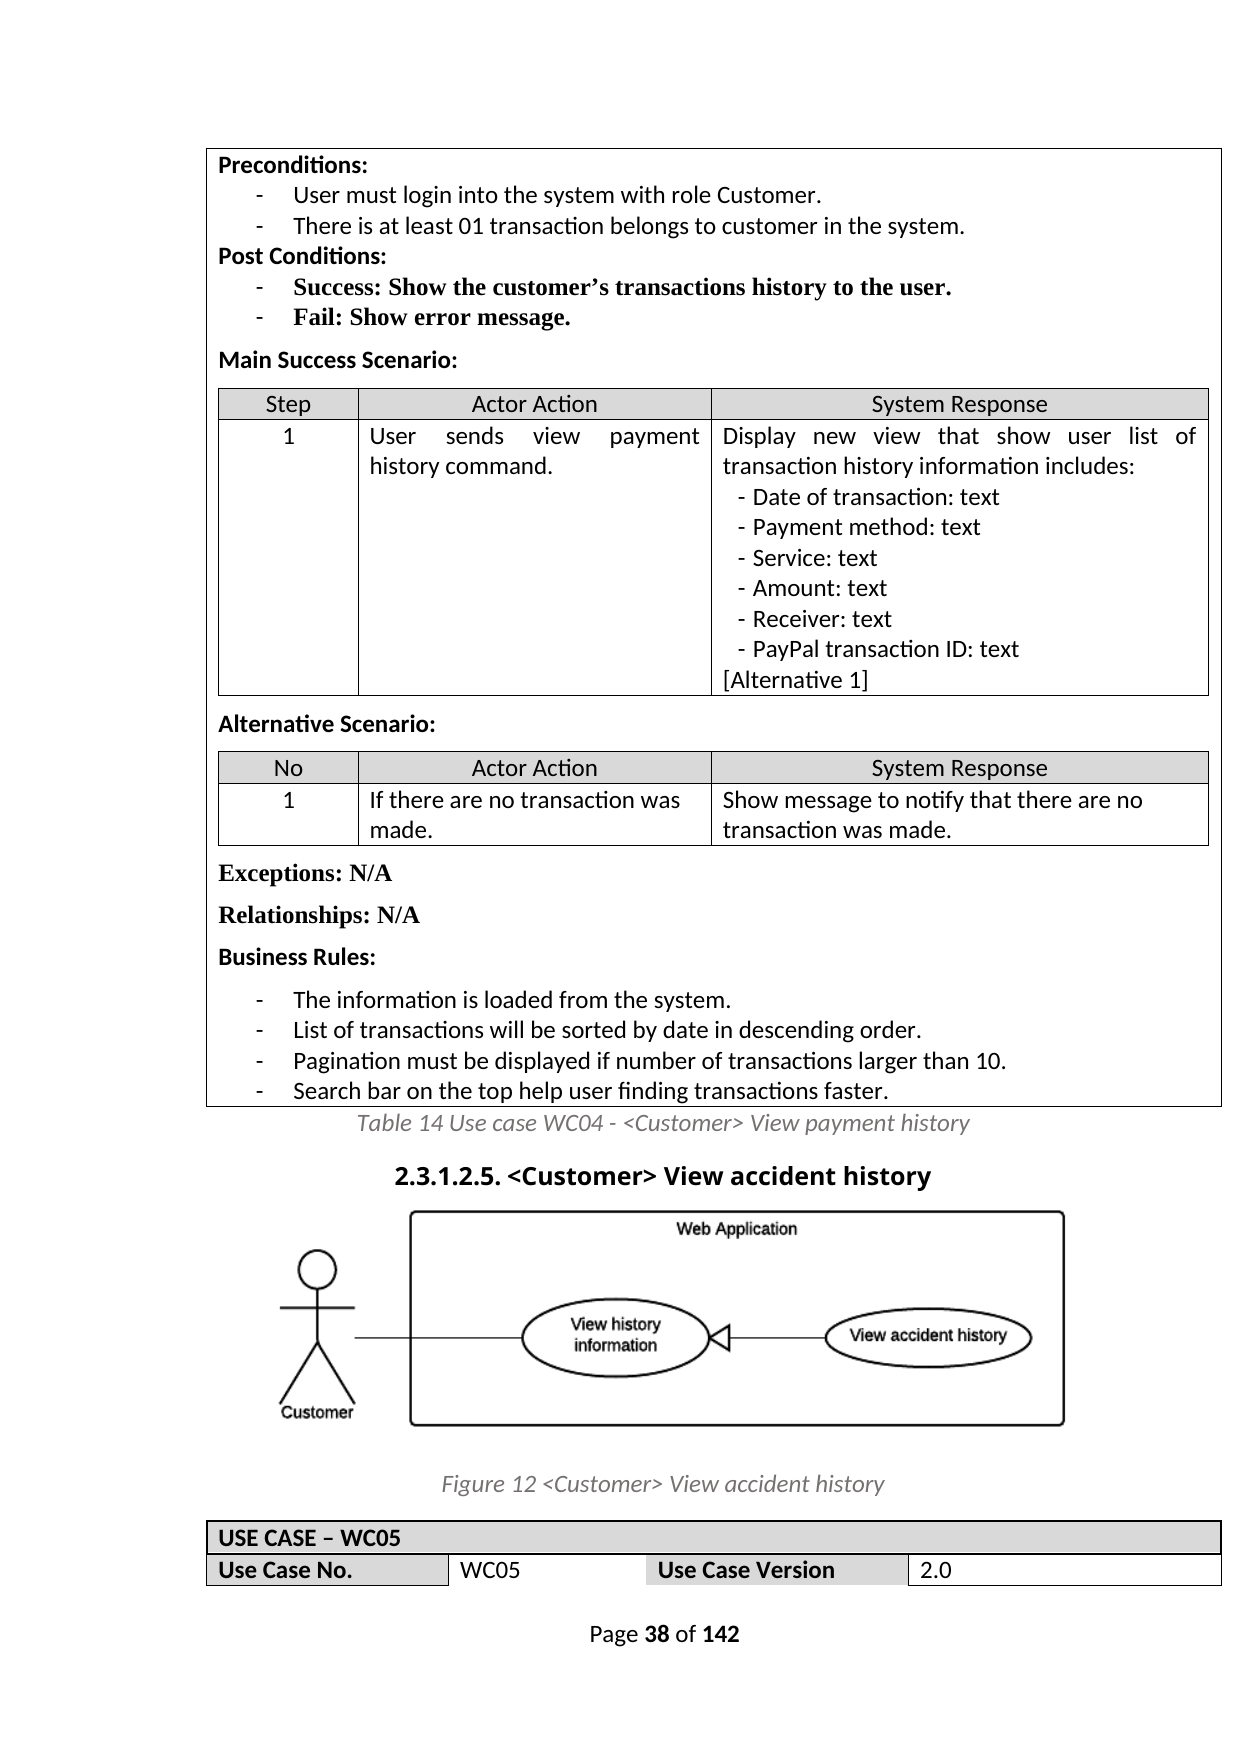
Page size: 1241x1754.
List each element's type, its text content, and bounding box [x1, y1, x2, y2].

table_cell 2.0 [909, 1555, 1221, 1585]
subtitle <Customer> View accident history [394, 1158, 1122, 1192]
table_header USE CASE – WC05 [208, 1522, 1220, 1552]
table_cell Use Case No. [207, 1555, 448, 1585]
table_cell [207, 149, 1221, 1106]
picture [244, 1195, 1085, 1450]
table_cell WC05 [449, 1555, 646, 1585]
text Figure <Customer> View accident history [207, 1468, 1122, 1499]
table_cell Use Case Version [646, 1555, 908, 1585]
text Table Use case WC04 - <Customer> View payment history [207, 1107, 1122, 1138]
